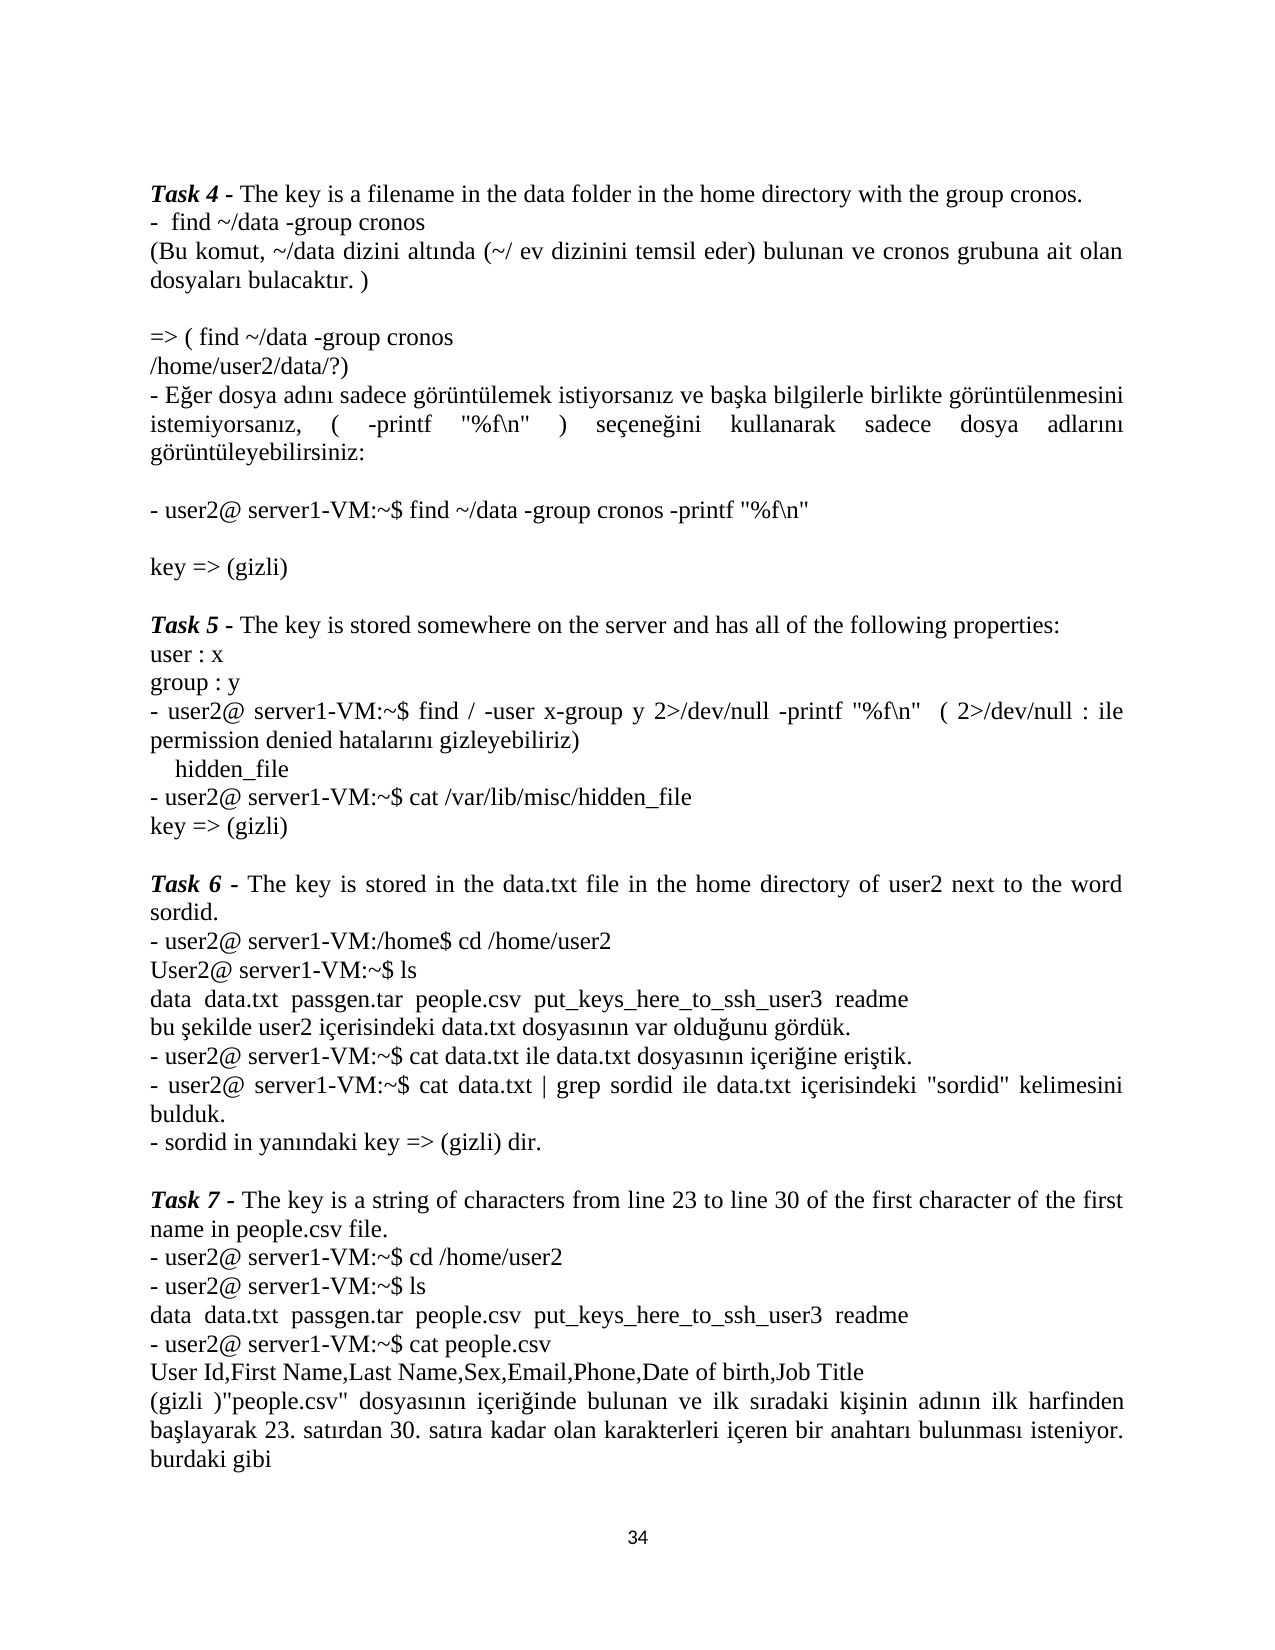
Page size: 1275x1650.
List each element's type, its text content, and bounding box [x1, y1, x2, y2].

text => ( find ~/data -group cronos [150, 322, 1125, 351]
text Task 5 - The key is stored somewhere on the server and has all of the following properties: [150, 610, 1125, 639]
text key => (gizli) [150, 811, 1125, 840]
text user : x [150, 639, 1125, 667]
text (Bu komut, ~/data dizini altında (~/ ev dizinini temsil eder) bulunan ve cronos grubuna ait olan dosyaları bulacaktır. ) [150, 236, 1125, 294]
text (gizli )"people.csv" dosyasının içeriğinde bulunan ve ilk sıradaki kişinin adının ilk harfinden başlayarak 23. satırdan 30. satıra kadar olan karakterleri içeren bir anahtarı bulunması isteniyor. burdaki gibi [150, 1386, 1125, 1472]
text data data.txt passgen.tar people.csv put_keys_here_to_ssh_user3 readme [150, 984, 1125, 1012]
text Task 4 - The key is a filename in the data folder in the home directory with the group cronos. [150, 179, 1125, 207]
text - user2@ server1-VM:~$ cat data.txt | grep sordid ile data.txt içerisindeki "sordid" kelimesini bulduk. [150, 1070, 1125, 1127]
text /home/user2/data/?) [150, 351, 1125, 380]
text group : y [150, 667, 1125, 696]
text - find ~/data -group cronos [150, 207, 1125, 236]
text - user2@ server1-VM:~$ ls [150, 1271, 1125, 1300]
text - user2@ server1-VM:/home$ cd /home/user2 [150, 926, 1125, 955]
text - user2@ server1-VM:~$ cat data.txt ile data.txt dosyasının içeriğine eriştik. [150, 1041, 1125, 1070]
text - user2@ server1-VM:~$ find ~/data -group cronos -printf "%f\n" [150, 495, 1125, 524]
text Task 6 - The key is stored in the data.txt file in the home directory of user2 next to the word sordid. [150, 869, 1125, 926]
text data data.txt passgen.tar people.csv put_keys_here_to_ssh_user3 readme [150, 1300, 1125, 1329]
text - user2@ server1-VM:~$ cat people.csv [150, 1329, 1125, 1357]
text - user2@ server1-VM:~$ cat /var/lib/misc/hidden_file [150, 782, 1125, 811]
text bu şekilde user2 içerisindeki data.txt dosyasının var olduğunu gördük. [150, 1012, 1125, 1041]
text User2@ server1-VM:~$ ls [150, 955, 1125, 984]
text hidden_file [150, 754, 1125, 782]
text key => (gizli) [150, 552, 1125, 581]
text - user2@ server1-VM:~$ find / -user x-group y 2>/dev/null -printf "%f\n" ( 2>/dev/null : ile permission denied hatalarını gizleyebiliriz) [150, 696, 1125, 754]
text - Eğer dosya adını sadece görüntülemek istiyorsanız ve başka bilgilerle birlikte görüntülenmesini istemiyorsanız, ( -printf "%f\n" ) seçeneğini kullanarak sadece dosya adlarını görüntüleyebilirsiniz: [150, 380, 1125, 466]
text - user2@ server1-VM:~$ cd /home/user2 [150, 1242, 1125, 1271]
text - sordid in yanındaki key => (gizli) dir. [150, 1127, 1125, 1156]
text Task 7 - The key is a string of characters from line 23 to line 30 of the first character of the first name in people.csv file. [150, 1185, 1125, 1242]
text User Id,First Name,Last Name,Sex,Email,Phone,Date of birth,Job Title [150, 1357, 1125, 1386]
